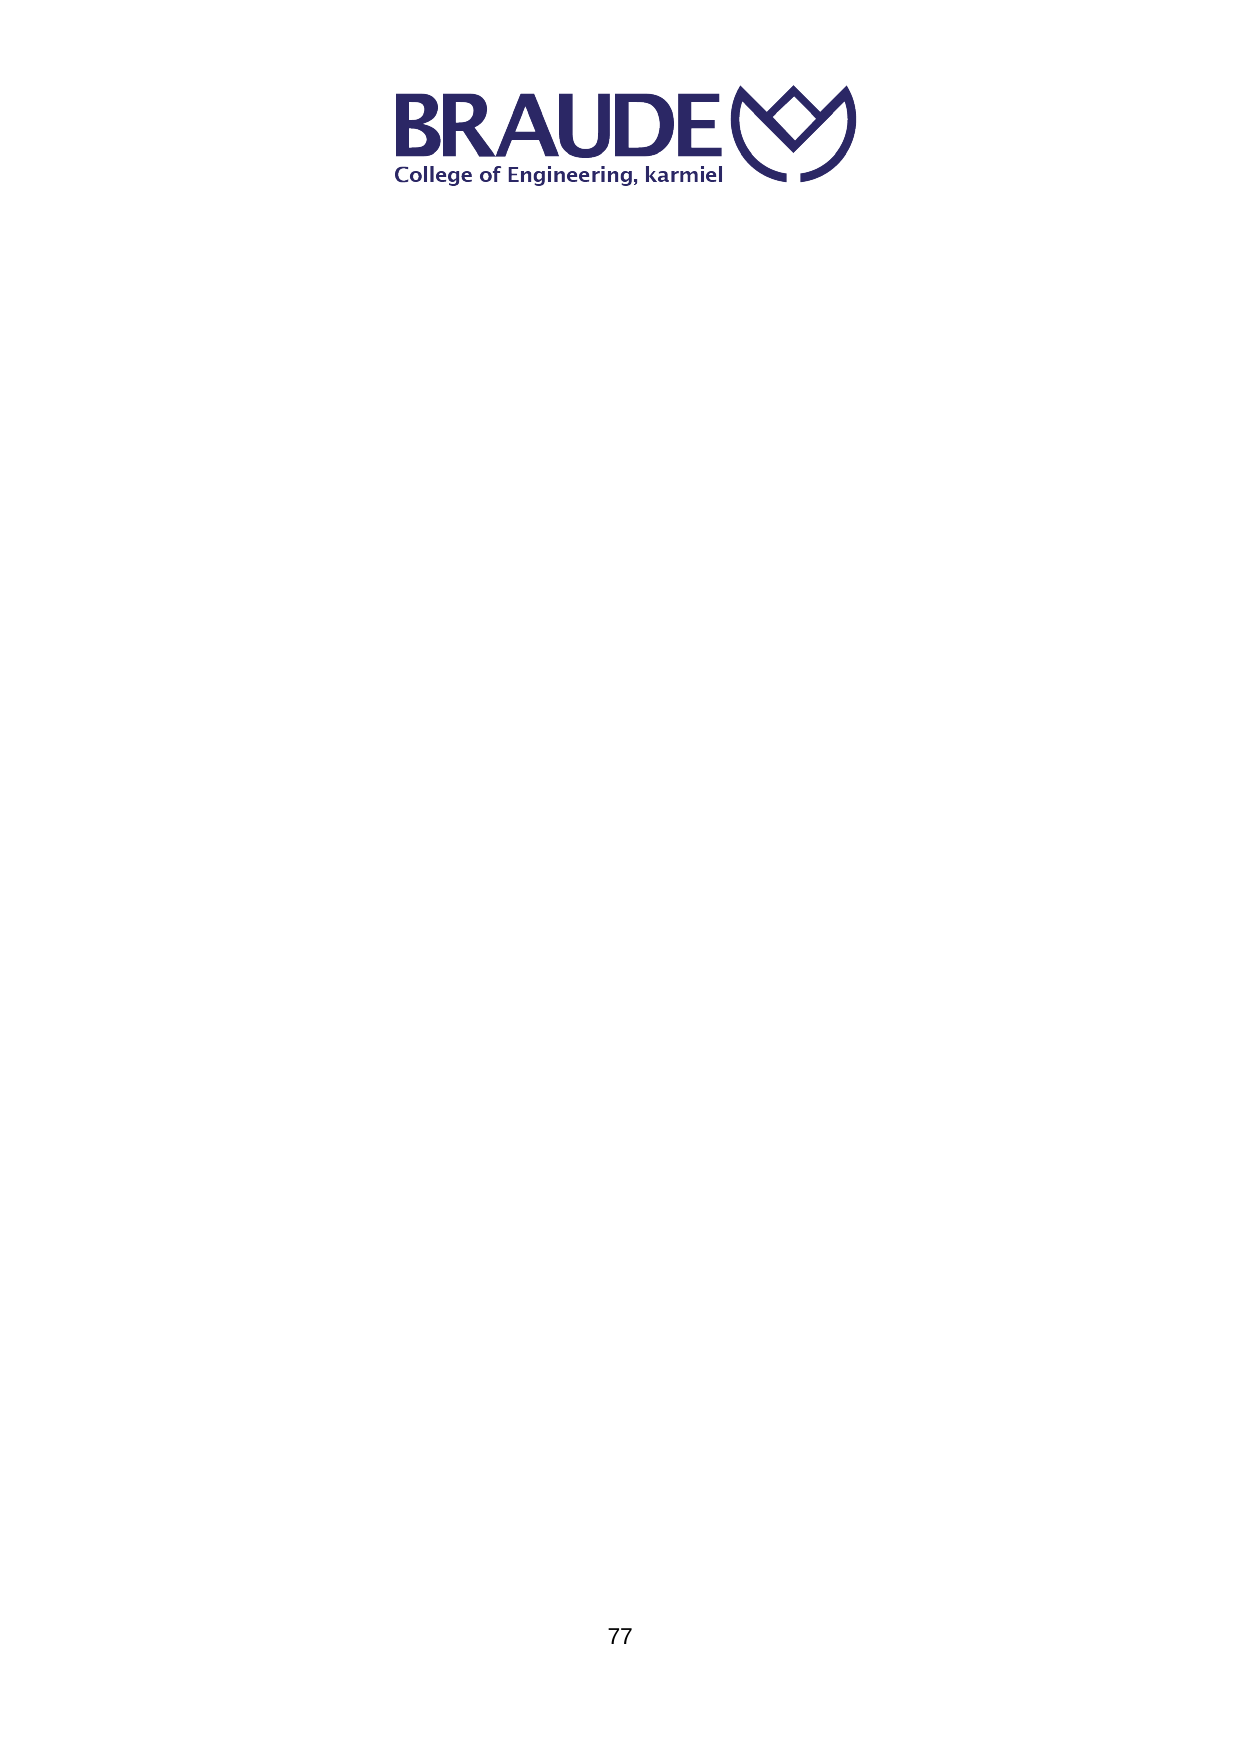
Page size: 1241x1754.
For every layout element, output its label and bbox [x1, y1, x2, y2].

picture [369, 73, 871, 193]
